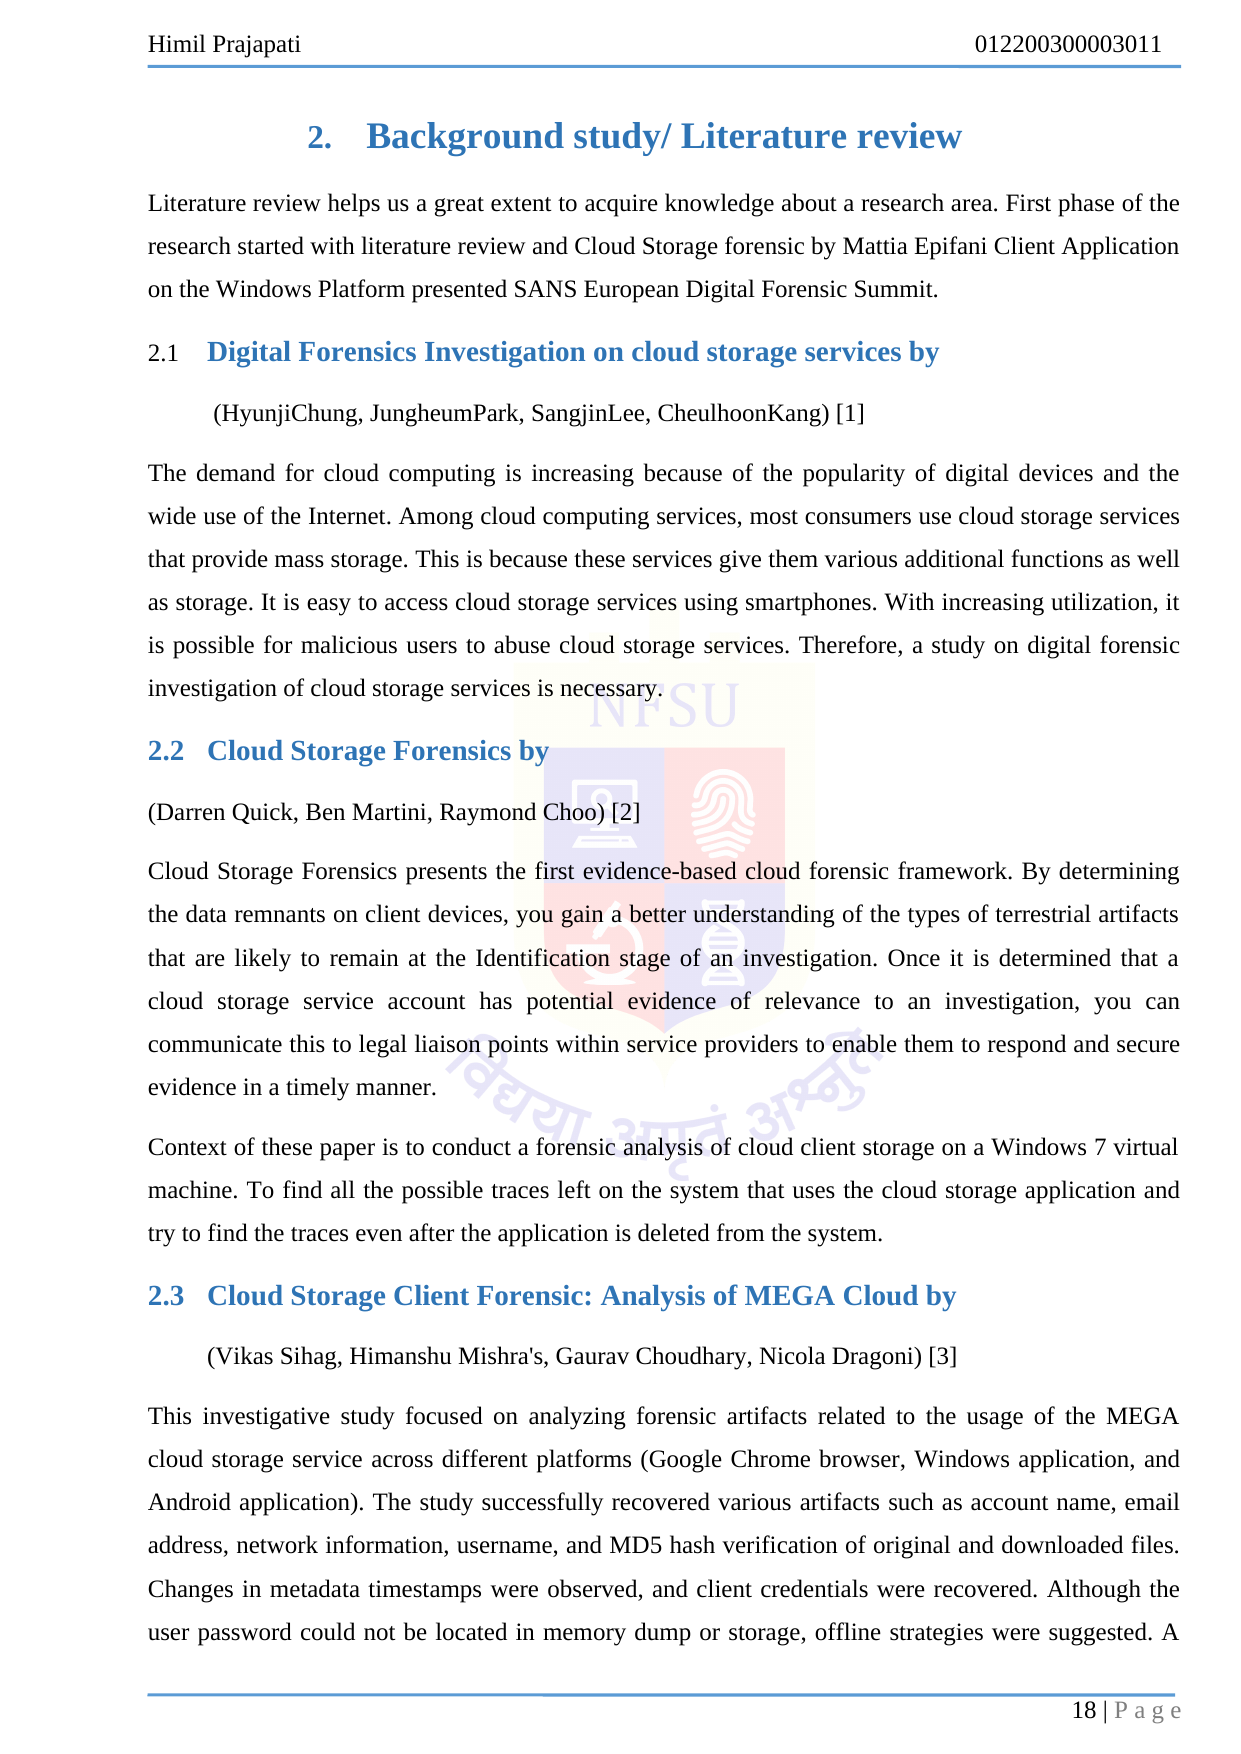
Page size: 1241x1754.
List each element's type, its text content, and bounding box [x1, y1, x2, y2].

text The demand for cloud computing is increasing because of the popularity of digital devices and the wide use of the Internet. Among cloud computing services, most consumers use cloud storage services that provide mass storage. This is because these services give them various additional functions as well as storage. It is easy to access cloud storage services using smartphones. With increasing utilization, it is possible for malicious users to abuse cloud storage services. Therefore, a study on digital forensic investigation of cloud storage services is necessary. [148, 458, 1181, 702]
text (Darren Quick, Ben Martini, Raymond Choo) [2] [148, 797, 1181, 825]
text Cloud Storage Client Forensic: Analysis of MEGA Cloud by [148, 1278, 1181, 1311]
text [148, 1401, 1181, 1646]
text Literature review helps us a great extent to acquire knowledge about a research area. First phase of the research started with literature review and Cloud Storage forensic by Mattia Epifani Client Application on the Windows Platform presented SANS European Digital Forensic Summit. [148, 188, 1181, 303]
title Background study/ Literature review [89, 114, 1181, 157]
text Cloud Storage Forensics presents the first evidence-based cloud forensic framework. By determining the data remnants on client devices, you gain a better understanding of the types of terrestrial artifacts that are likely to remain at the Identification stage of an investigation. Once it is determined that a cloud storage service account has potential evidence of relevance to an investigation, you can communicate this to legal liaison points within service providers to enable them to respond and secure evidence in a timely manner. [148, 856, 1181, 1101]
text Context of these paper is to conduct a forensic analysis of cloud client storage on a Windows 7 virtual machine. To find all the possible traces left on the system that uses the cloud storage application and try to find the traces even after the application is deleted from the system. [148, 1132, 1181, 1247]
text (Vikas Sihag, Himanshu Mishra's, Gaurav Choudhary, Nicola Dragoni) [3] [207, 1341, 1181, 1370]
text Digital Forensics Investigation on cloud storage services by [148, 334, 1181, 368]
text (HyunjiChung, JungheumPark, SangjinLee, CheulhoonKang) [1] [207, 398, 1181, 427]
text Cloud Storage Forensics by [148, 733, 1181, 767]
